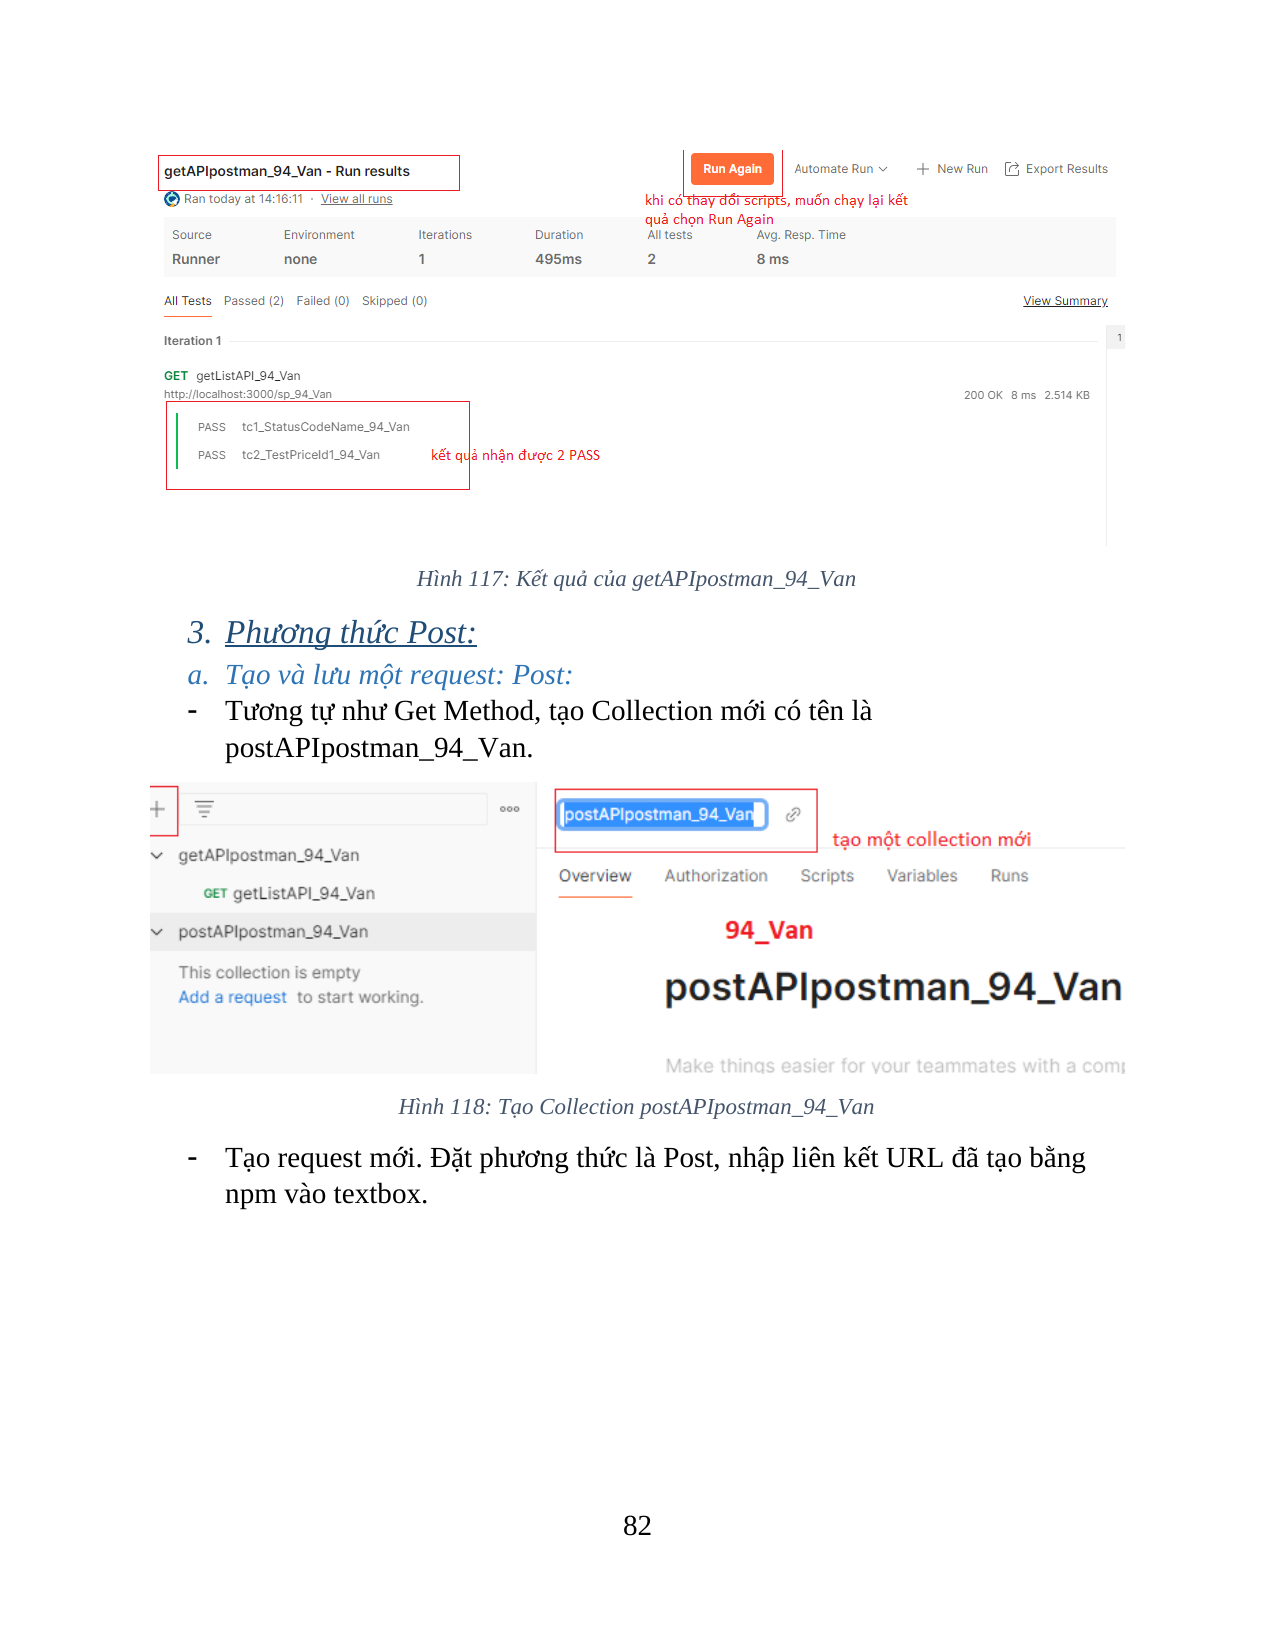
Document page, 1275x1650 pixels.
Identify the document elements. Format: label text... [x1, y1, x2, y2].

subtitle Tạo và lưu một request: Post: [187, 657, 1125, 691]
picture [150, 150, 1125, 546]
subtitle Phương thức Post: [187, 612, 1125, 650]
list Tạo request mới. Đặt phương thức là Post, nhập liên kết URL đã tạo bằng npm vào textbox. [187, 1140, 1125, 1210]
list Tương tự như Get Method, tạo Collection mới có tên là postAPIpostman_94_Van. [187, 693, 1125, 763]
picture [150, 782, 1125, 1074]
text Hình 118: Tạo Collection postAPIpostman_94_Van [150, 1093, 1125, 1119]
text Hình 117: Kết quả của getAPIpostman_94_Van [150, 565, 1125, 591]
